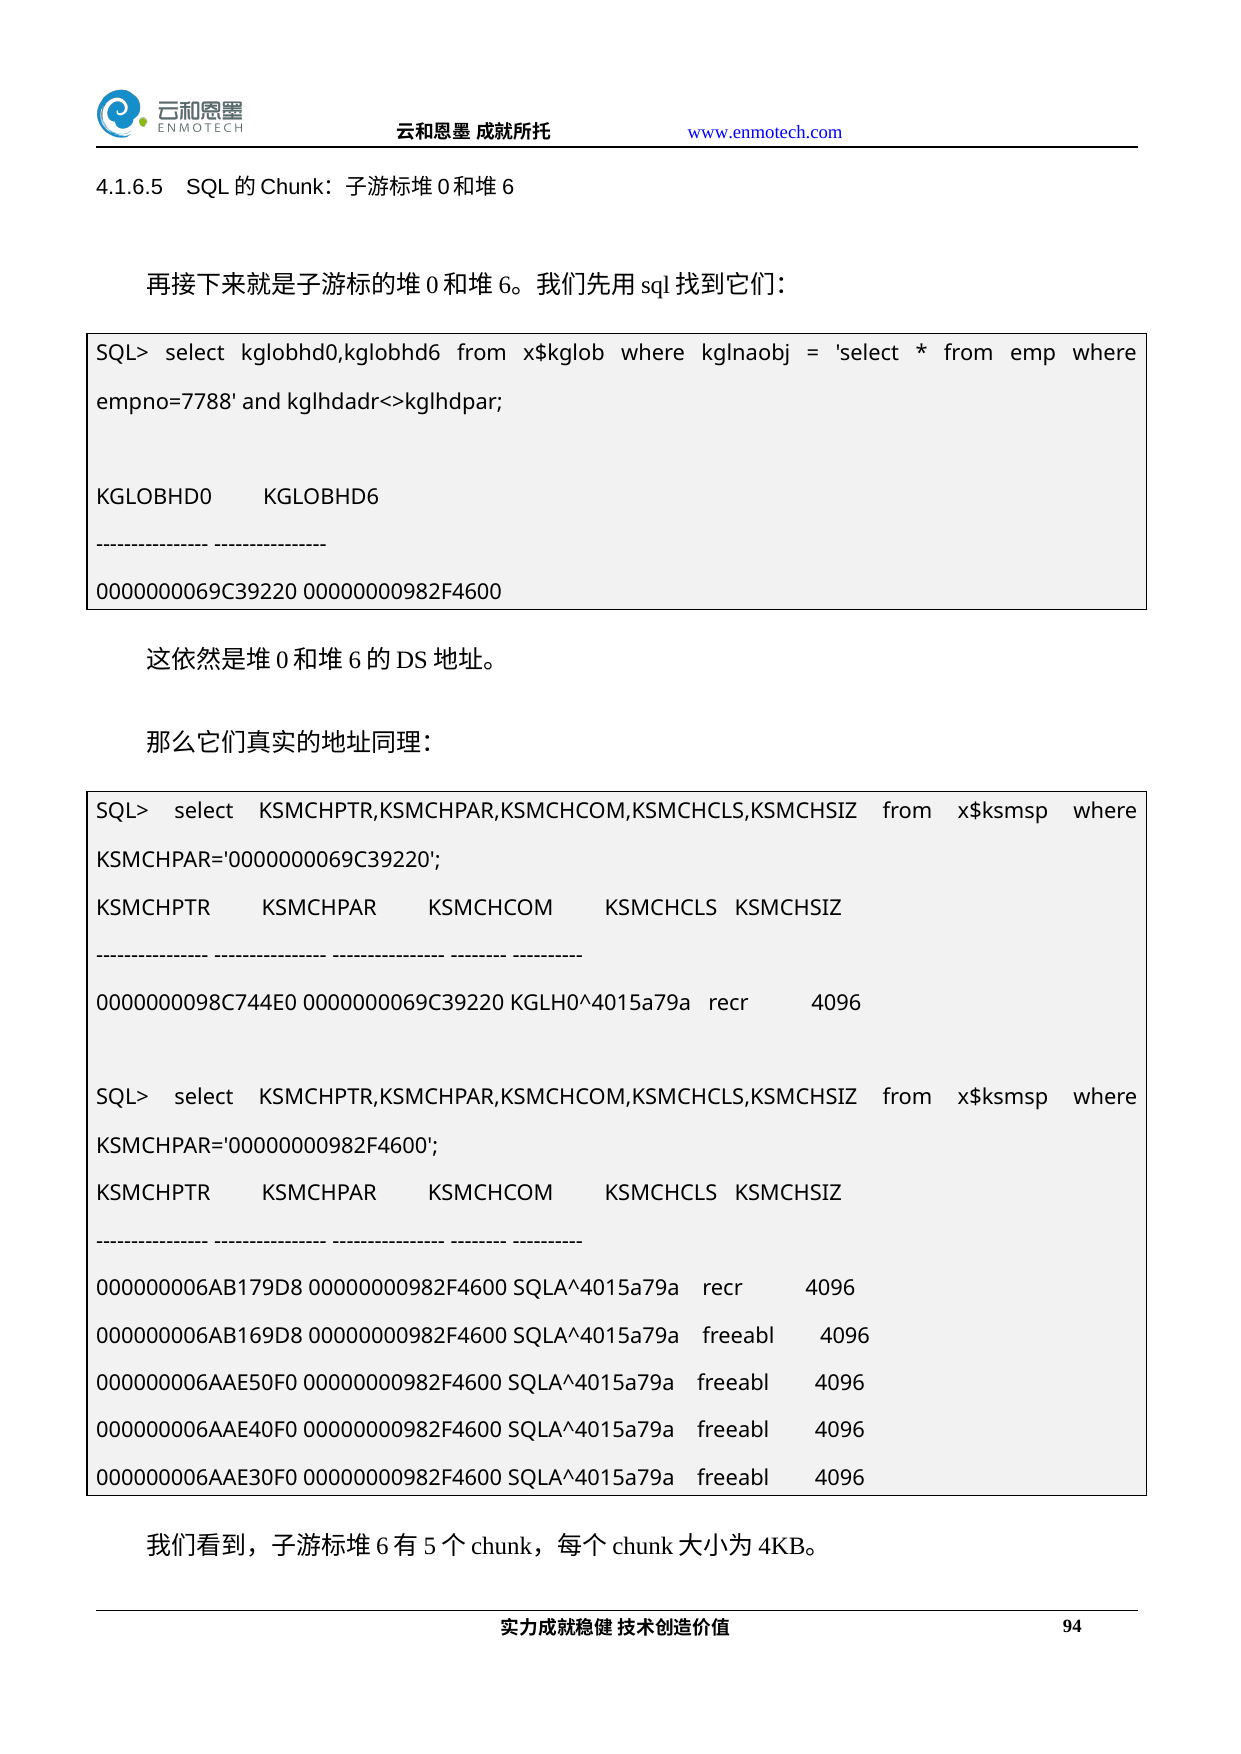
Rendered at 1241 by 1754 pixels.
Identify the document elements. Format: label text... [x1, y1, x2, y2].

text 我们看到，子游标堆6有5个chunk，每个chunk大小为4KB。 [96, 1511, 1138, 1576]
text ---------------- ---------------- [88, 524, 1146, 559]
picture [95, 88, 245, 139]
text 再接下来就是子游标的堆0和堆6。我们先用sql找到它们： [96, 250, 1138, 315]
text SQL> select KSMCHPTR,KSMCHPAR,KSMCHCOM,KSMCHCLS,KSMCHSIZ from x$ksmsp where KSMCHPAR='00000000982F4600'; [88, 1077, 1146, 1161]
text 000000006AB169D8 00000000982F4600 SQLA^4015a79a freeabl 4096 [88, 1315, 1146, 1351]
text KGLOBHD0 KGLOBHD6 [88, 476, 1146, 512]
text SQL> select kglobhd0,kglobhd6 from x$kglob where kglnaobj = 'select * from emp where empno=7788' and kglhdadr<>kglhdpar; [88, 334, 1146, 417]
text SQL> select KSMCHPTR,KSMCHPAR,KSMCHCOM,KSMCHCLS,KSMCHSIZ from x$ksmsp where KSMCHPAR='0000000069C39220'; [88, 792, 1146, 875]
subtitle SQL的Chunk：子游标堆0和堆6 [96, 169, 1138, 201]
text KSMCHPTR KSMCHPAR KSMCHCOM KSMCHCLS KSMCHSIZ [88, 1173, 1146, 1208]
text ---------------- ---------------- ---------------- -------- ---------- [88, 934, 1146, 970]
text ---------------- ---------------- ---------------- -------- ---------- [88, 1220, 1146, 1256]
text 0000000098C744E0 0000000069C39220 KGLH0^4015a79a recr 4096 [88, 982, 1146, 1018]
text 那么它们真实的地址同理： [96, 708, 1138, 773]
text 000000006AAE50F0 00000000982F4600 SQLA^4015a79a freeabl 4096 [88, 1362, 1146, 1398]
text 0000000069C39220 00000000982F4600 [88, 571, 1146, 609]
text 000000006AB179D8 00000000982F4600 SQLA^4015a79a recr 4096 [88, 1268, 1146, 1303]
text 000000006AAE30F0 00000000982F4600 SQLA^4015a79a freeabl 4096 [88, 1457, 1146, 1495]
text KSMCHPTR KSMCHPAR KSMCHCOM KSMCHCLS KSMCHSIZ [88, 887, 1146, 923]
text 000000006AAE40F0 00000000982F4600 SQLA^4015a79a freeabl 4096 [88, 1410, 1146, 1446]
text 这依然是堆0和堆6的DS地址。 [96, 625, 1138, 690]
